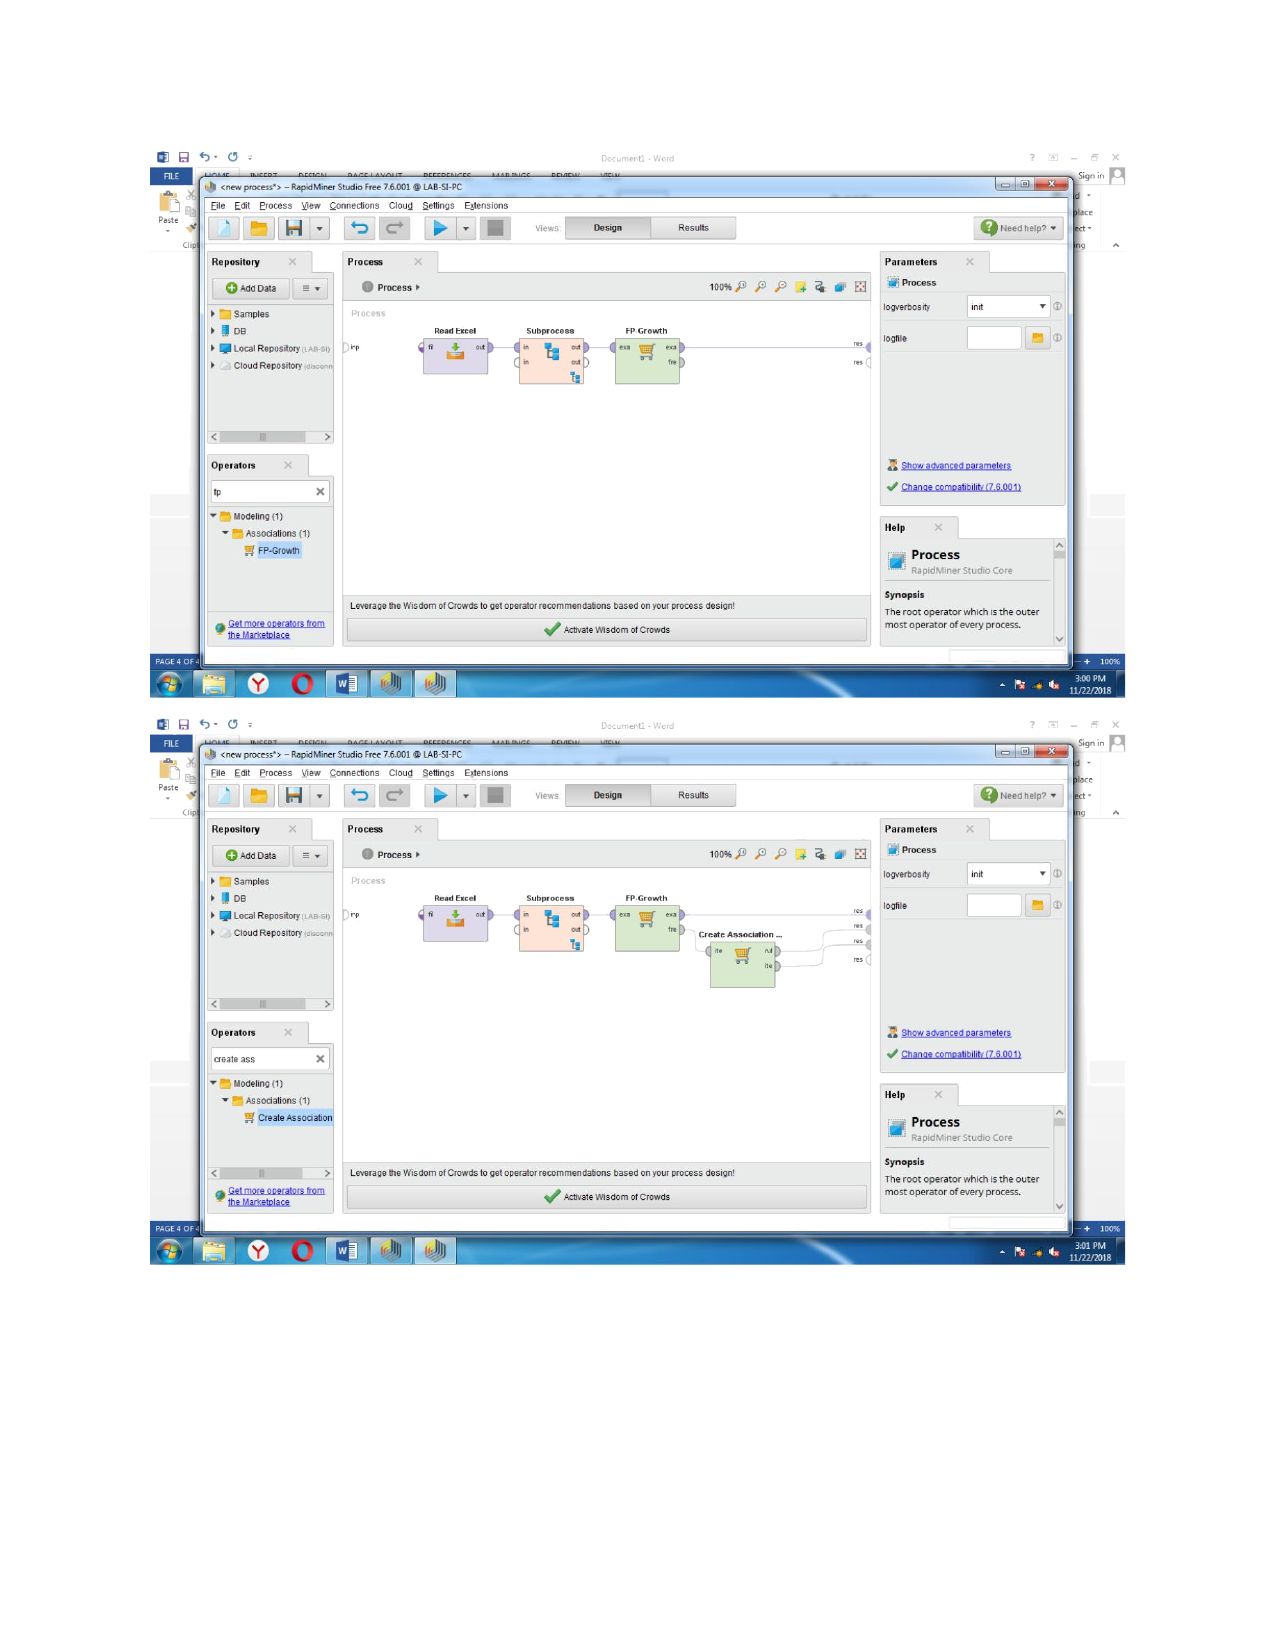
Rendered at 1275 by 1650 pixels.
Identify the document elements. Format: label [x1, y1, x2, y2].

picture [150, 150, 1125, 1265]
